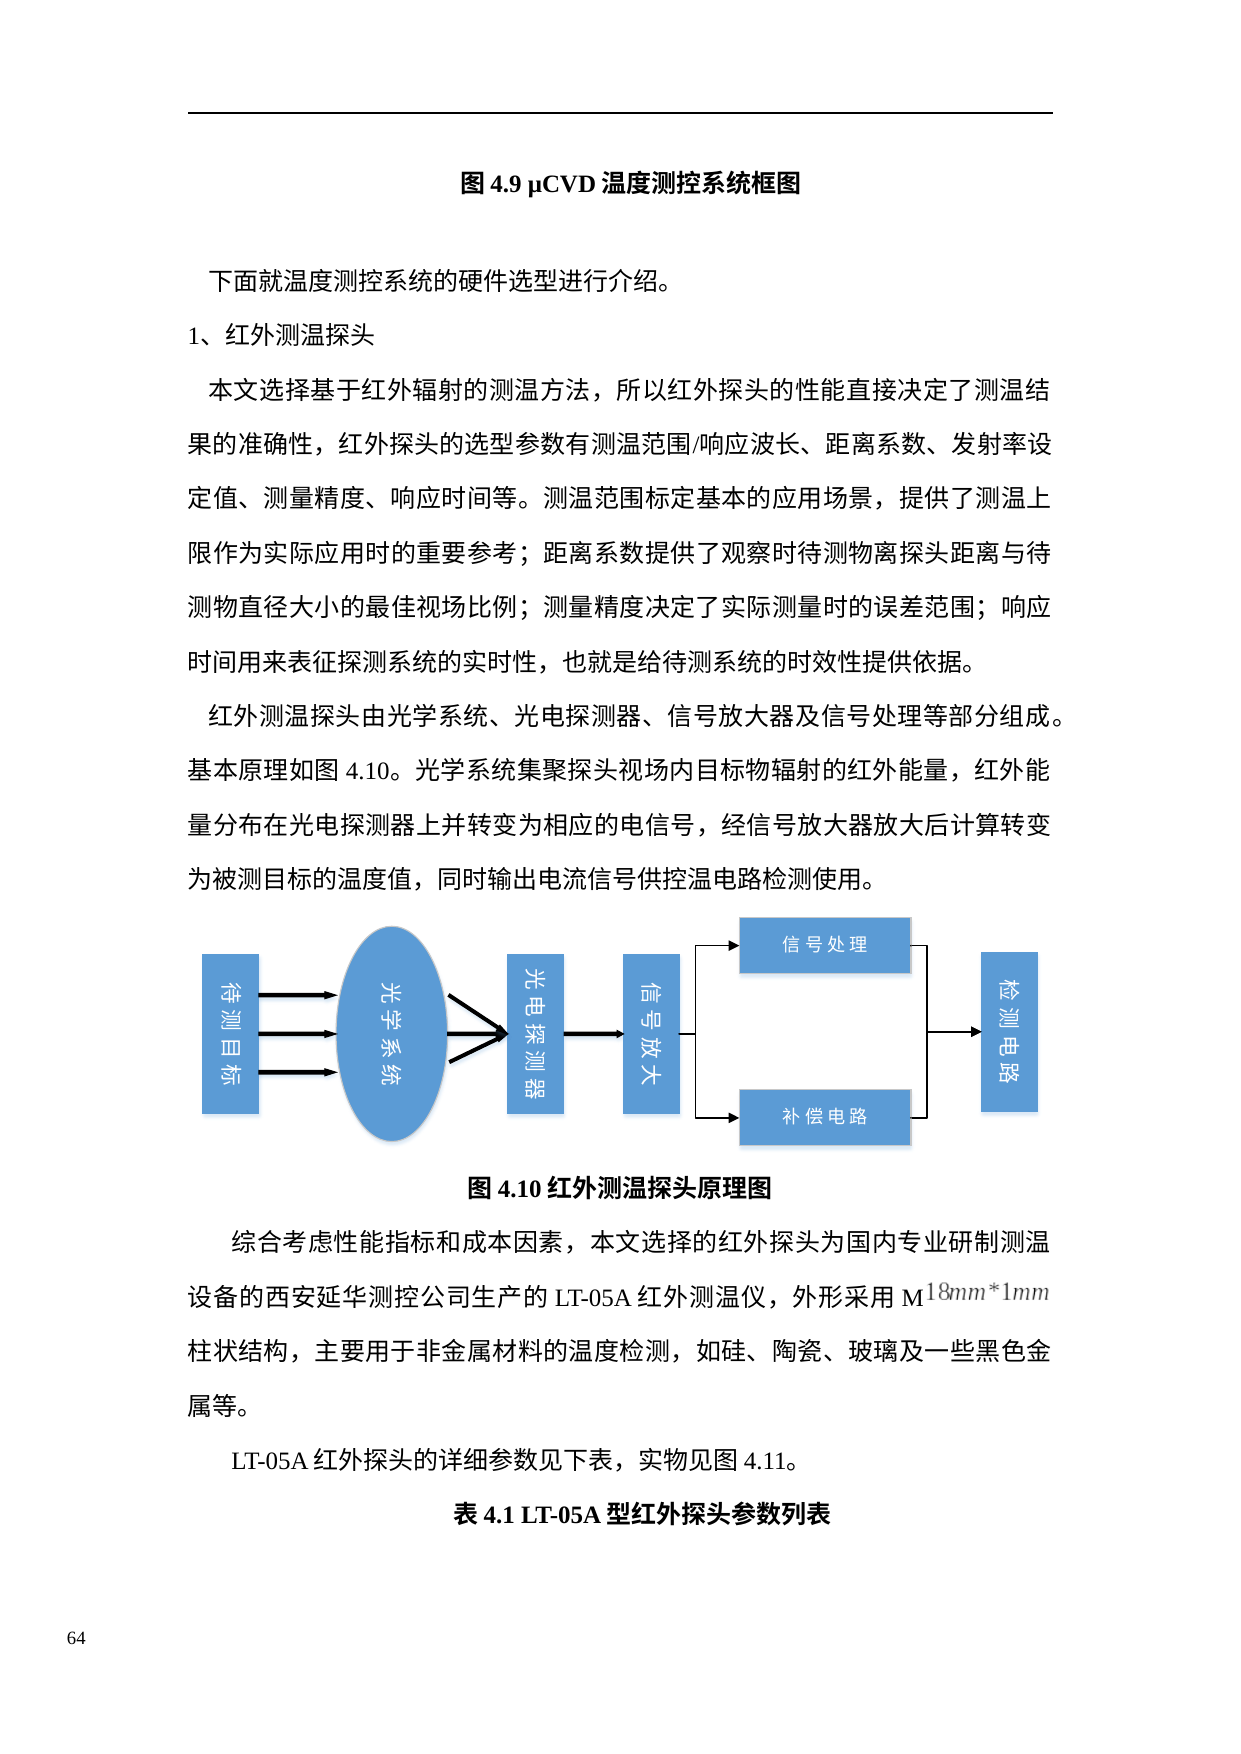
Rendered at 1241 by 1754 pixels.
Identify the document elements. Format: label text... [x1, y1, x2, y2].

text LT-05A红外探头的详细参数见下表，实物见图4.11。 [187, 1441, 1053, 1477]
text 下面就温度测控系统的硬件选型进行介绍。 [187, 261, 1053, 298]
text 图4.10 红外测温探头原理图 [187, 1168, 1053, 1205]
list 红外测温探头 [187, 316, 1053, 352]
text 表4.1 LT-05A型红外探头参数列表 [187, 1495, 1053, 1531]
text 图4.9 μCVD温度测控系统框图 [187, 164, 1053, 200]
text 本文选择基于红外辐射的测温方法，所以红外探头的性能直接决定了测温结果的准确性，红外探头的选型参数有测温范围/响应波长、距离系数、发射率设定值、测量精度、响应时间等。测温范围标定基本的应用场景，提供了测温上限作为实际应用时的重要参考；距离系数提供了观察时待测物离探头距离与待测物直径大小的最佳视场比例；测量精度决定了实际测量时的误差范围；响应时间用来表征探测系统的实时性，也就是给待测系统的时效性提供依据。 [187, 370, 1053, 678]
text 红外测温探头由光学系统、光电探测器、信号放大器及信号处理等部分组成。基本原理如图4.10。光学系统集聚探头视场内目标物辐射的红外能量，红外能量分布在光电探测器上并转变为相应的电信号，经信号放大器放大后计算转变为被测目标的温度值，同时输出电流信号供控温电路检测使用。 [187, 696, 1053, 896]
text 综合考虑性能指标和成本因素，本文选择的红外探头为国内专业研制测温设备的西安延华测控公司生产的LT-05A红外测温仪，外形采用M柱状结构，主要用于非金属材料的温度检测，如硅、陶瓷、玻璃及一些黑色金属等。 [187, 1223, 1053, 1422]
